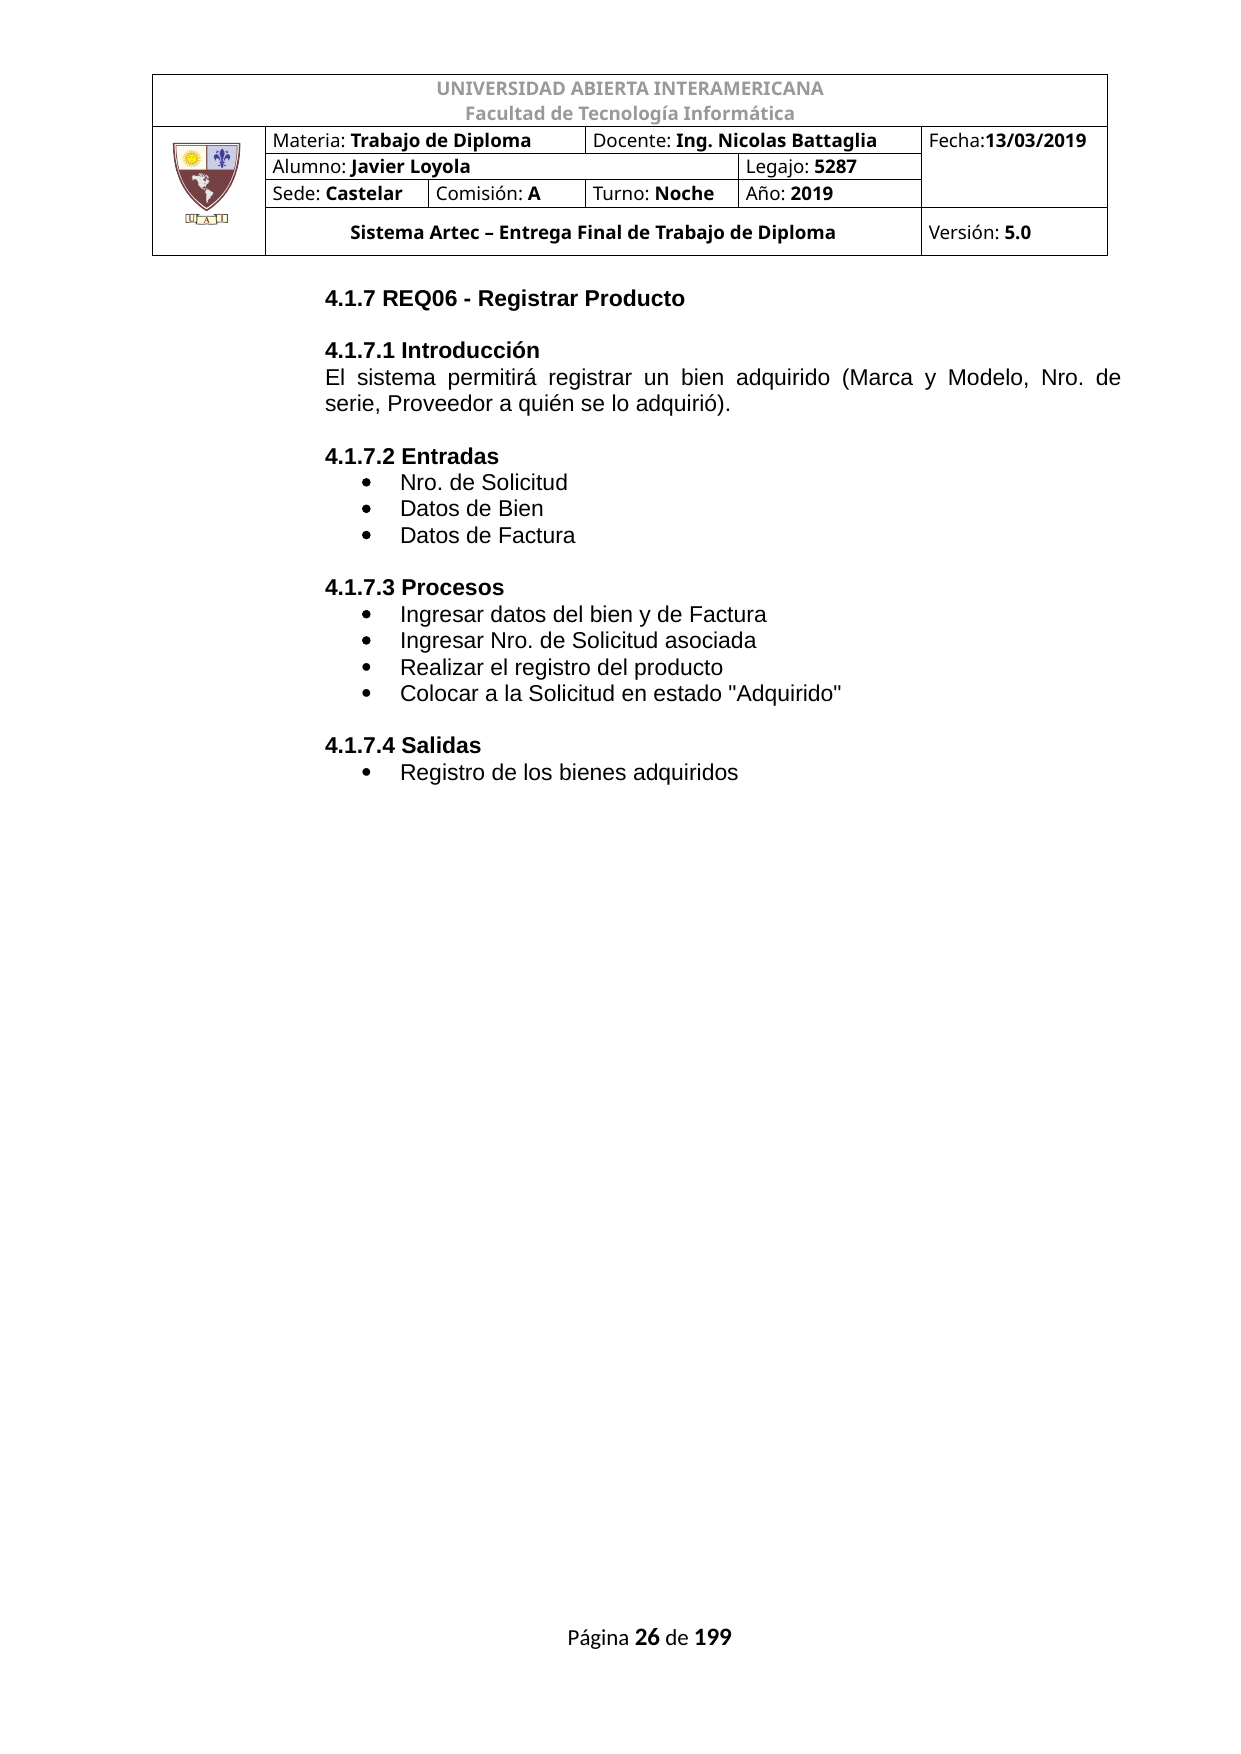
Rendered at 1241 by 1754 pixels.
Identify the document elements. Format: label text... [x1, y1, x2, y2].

text 4.1.7.3 Procesos [325, 574, 1122, 601]
list Registro de los bienes adquiridos [362, 759, 1122, 785]
list Ingresar datos del bien y de Factura [362, 601, 1122, 627]
list Ingresar Nro. de Solicitud asociada [362, 627, 1122, 653]
list Datos de Factura [362, 522, 1122, 548]
text 4.1.7 REQ06 - Registrar Producto [325, 284, 1122, 311]
text 4.1.7.4 Salidas [325, 732, 1122, 759]
list Colocar a la Solicitud en estado "Adquirido" [362, 680, 1122, 706]
text 4.1.7.1 Introducción [325, 337, 1122, 363]
list Nro. de Solicitud [362, 469, 1122, 495]
picture [157, 136, 257, 228]
text 4.1.7.2 Entradas [325, 443, 1122, 469]
list Realizar el registro del producto [362, 653, 1122, 680]
text El sistema permitirá registrar un bien adquirido (Marca y Modelo, Nro. de serie, Proveedor a quién se lo adquirió). [325, 363, 1122, 416]
list Datos de Bien [362, 495, 1122, 522]
